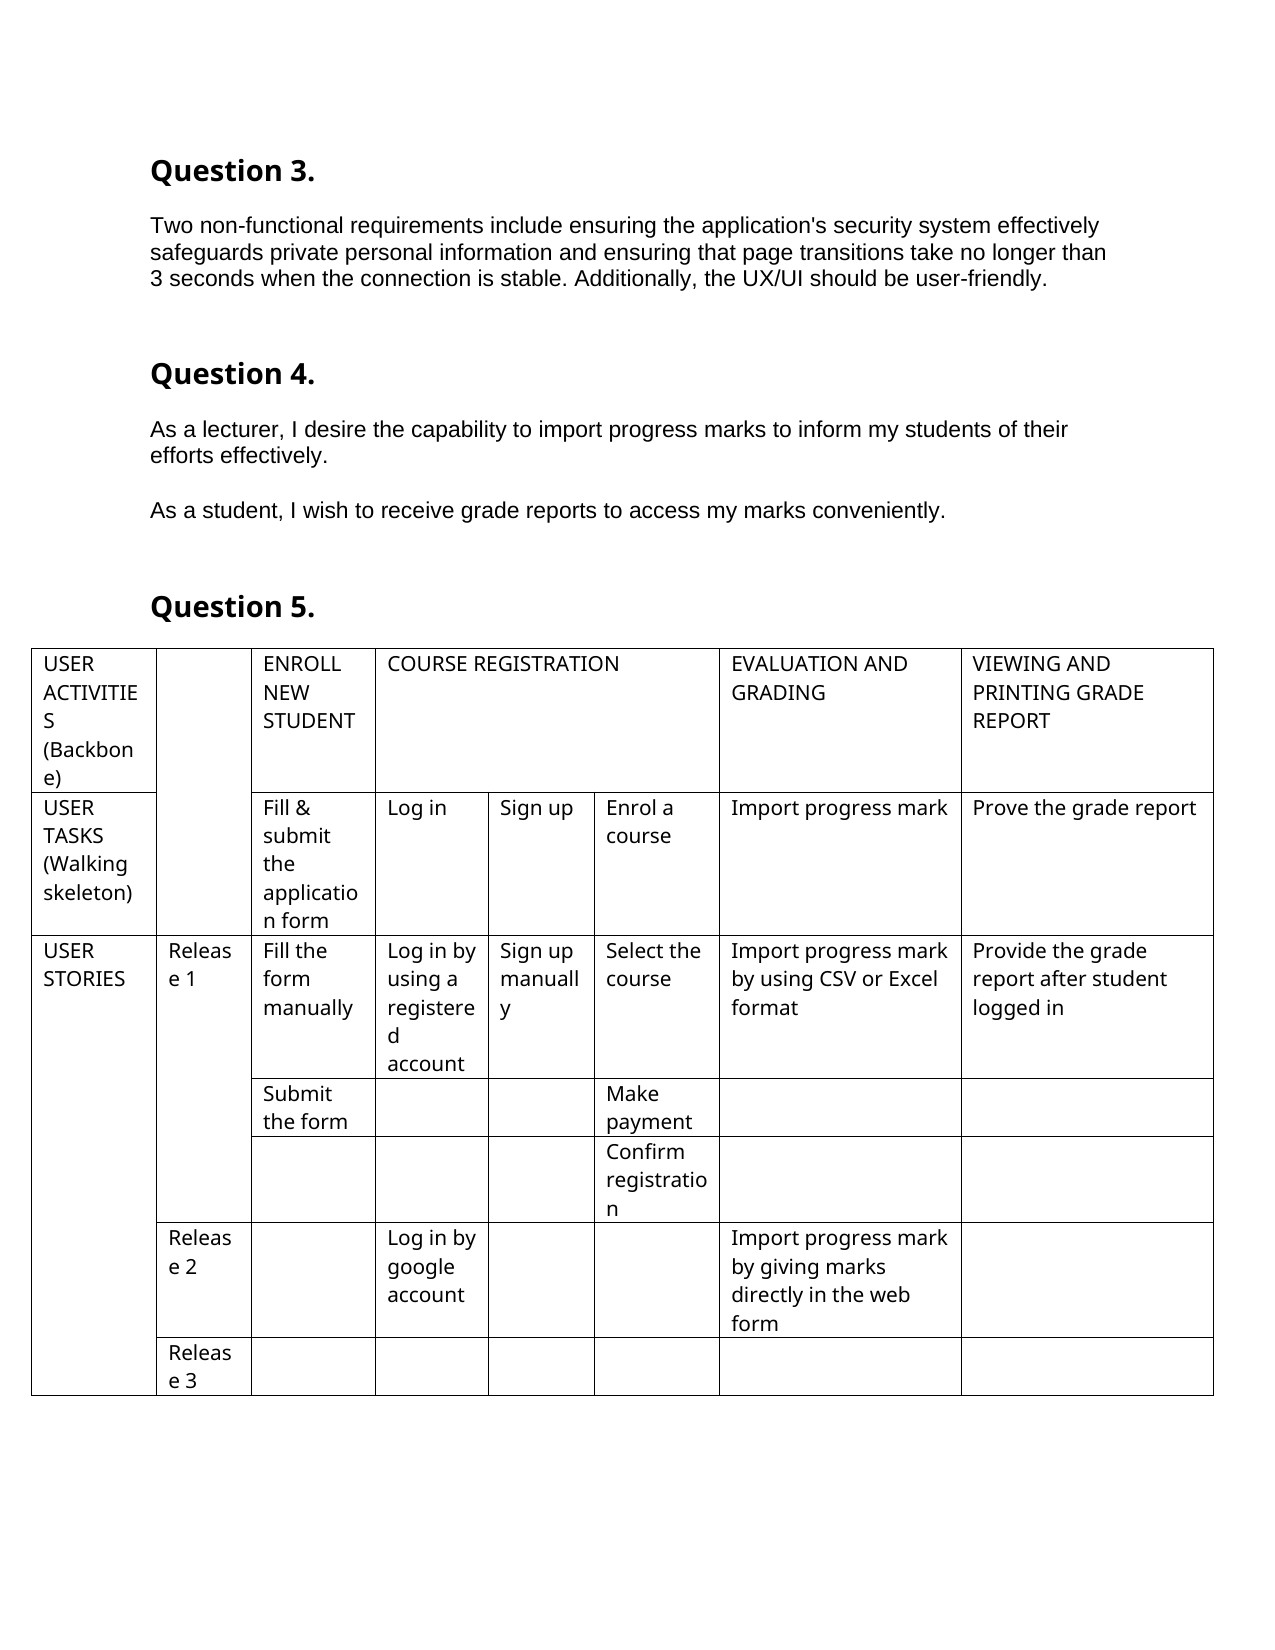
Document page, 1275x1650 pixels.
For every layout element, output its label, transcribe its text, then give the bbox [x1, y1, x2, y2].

table_cell Import progress mark [720, 793, 961, 935]
table_cell [962, 1338, 1213, 1395]
table_header COURSE REGISTRATION [376, 649, 719, 792]
table_cell Import progress mark by using CSV or Excel format [720, 936, 961, 1078]
table_cell [252, 1338, 375, 1395]
table_cell USER TASKS (Walking skeleton) [32, 793, 156, 935]
table_cell Enrol a course [595, 793, 719, 935]
table_header USER ACTIVITIES (Backbone) [32, 649, 156, 792]
table_cell [252, 1223, 375, 1337]
table_header VIEWING AND PRINTING GRADE REPORT [962, 649, 1213, 792]
text As a lecturer, I desire the capability to import progress marks to inform my students of their efforts effectively. [150, 416, 1125, 469]
table_cell Fill the form manually [252, 936, 375, 1078]
table_cell [252, 1137, 375, 1222]
table_cell Fill & submit the application form [252, 793, 375, 935]
table_header EVALUATION AND GRADING [720, 649, 961, 792]
table_cell Provide the grade report after student logged in [962, 936, 1213, 1078]
table_cell [962, 1223, 1213, 1337]
table_cell Log in [376, 793, 488, 935]
table_cell [489, 1137, 594, 1222]
table_cell Sign up manually [489, 936, 594, 1078]
table_cell USER STORIES [32, 936, 156, 1395]
table_header [157, 649, 251, 935]
table_cell Import progress mark by giving marks directly in the web form [720, 1223, 961, 1337]
table_cell [962, 1137, 1213, 1222]
table_cell [595, 1223, 719, 1337]
table_cell Release 1 [157, 936, 251, 1222]
table_cell [720, 1079, 961, 1136]
table_cell Log in by using a registered account [376, 936, 488, 1078]
table_cell Release 2 [157, 1223, 251, 1337]
table_cell [962, 1079, 1213, 1136]
table_cell Make payment [595, 1079, 719, 1136]
table_cell [489, 1338, 594, 1395]
text As a student, I wish to receive grade reports to access my marks conveniently. [150, 497, 1125, 524]
table_cell Release 3 [157, 1338, 251, 1395]
table_cell Prove the grade report [962, 793, 1213, 935]
table_cell Confirm registration [595, 1137, 719, 1222]
text Question 5. [150, 586, 1125, 626]
table_cell [376, 1338, 488, 1395]
table_cell [376, 1137, 488, 1222]
table_cell [595, 1338, 719, 1395]
text Question 4. [150, 354, 1125, 393]
table_cell Submit the form [252, 1079, 375, 1136]
text Two non-functional requirements include ensuring the application's security system effectively safeguards private personal information and ensuring that page transitions take no longer than 3 seconds when the connection is stable. Additionally, the UX/UI should be user-friendly. [150, 212, 1125, 291]
table_cell [376, 1079, 488, 1136]
text Question 3. [150, 150, 1125, 190]
table_cell Log in by google account [376, 1223, 488, 1337]
table_cell [720, 1137, 961, 1222]
table_header ENROLL NEW STUDENT [252, 649, 375, 792]
table_cell Select the course [595, 936, 719, 1078]
table_cell Sign up [489, 793, 594, 935]
table_cell [489, 1079, 594, 1136]
table_cell [489, 1223, 594, 1337]
table_cell [720, 1338, 961, 1395]
